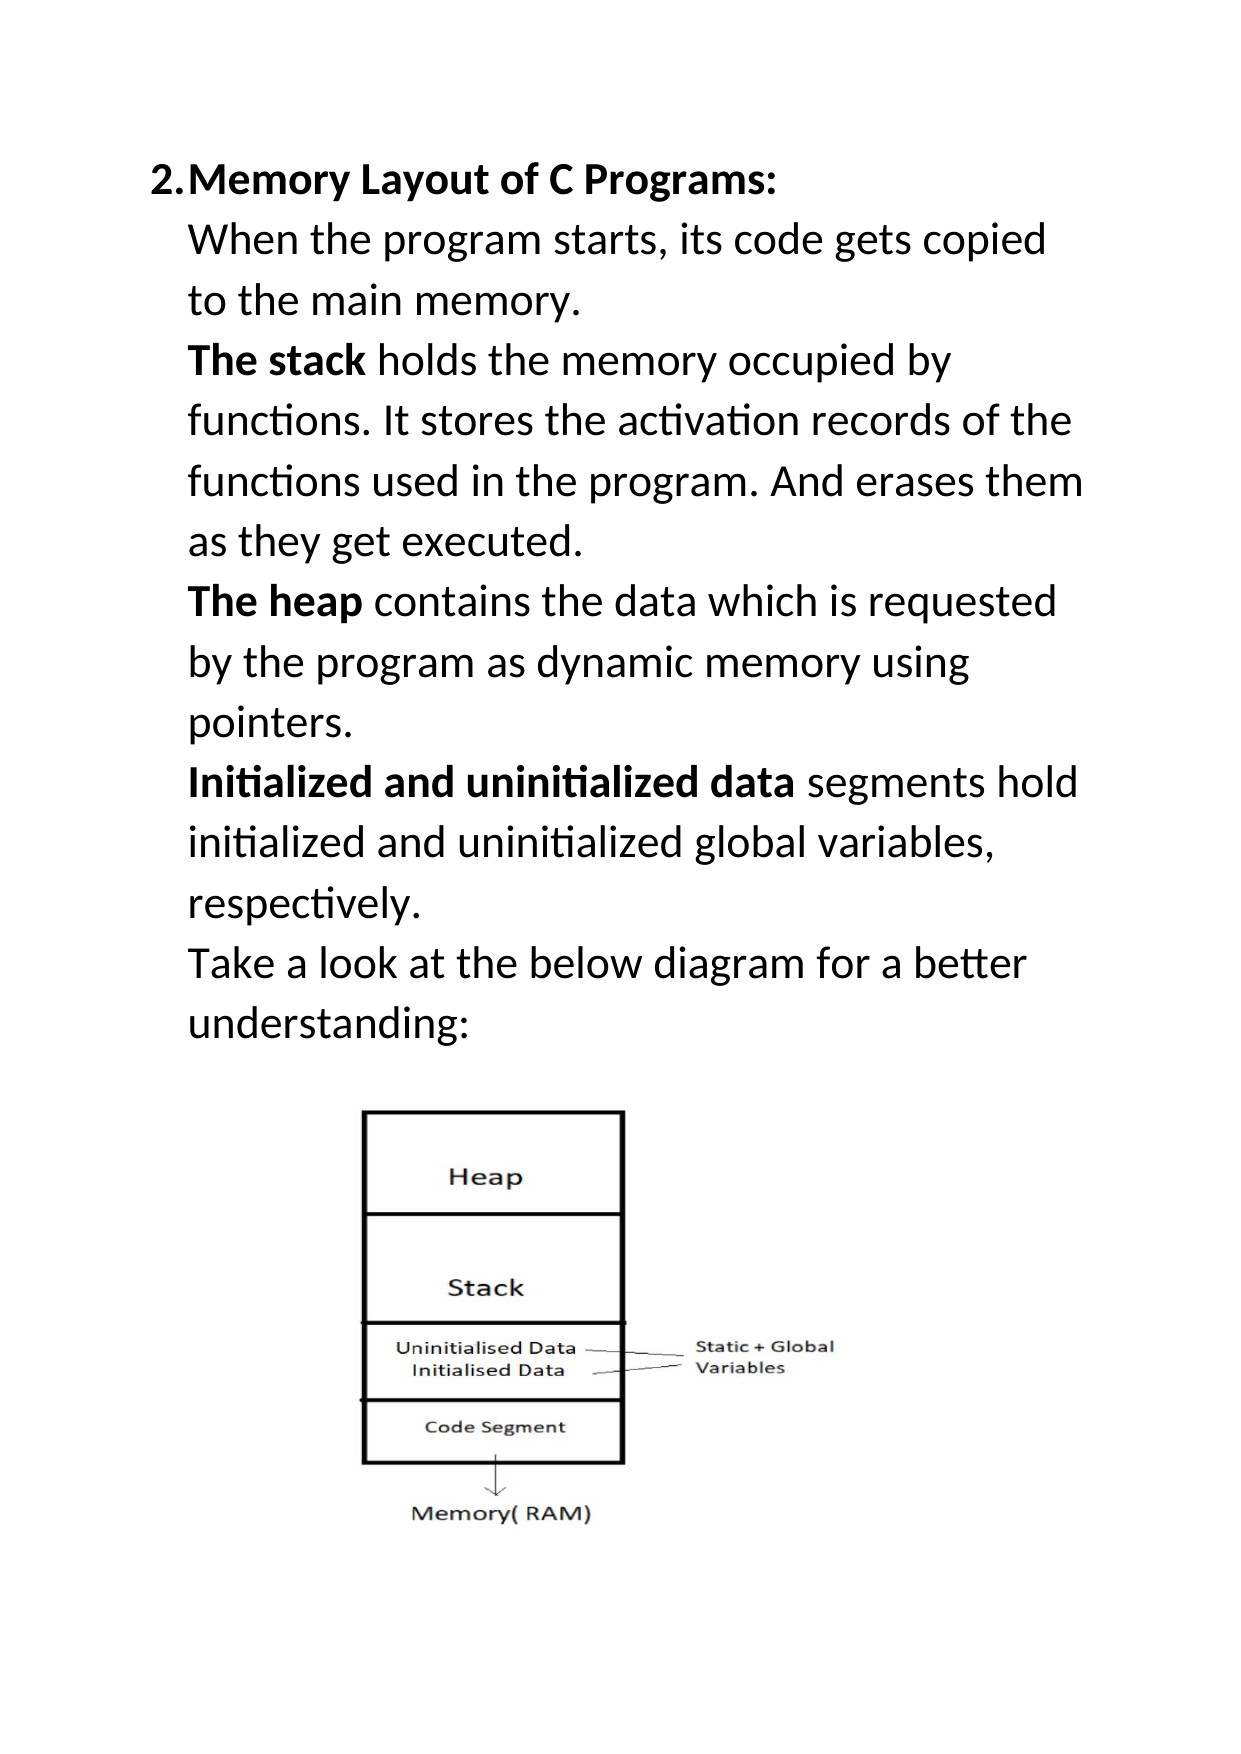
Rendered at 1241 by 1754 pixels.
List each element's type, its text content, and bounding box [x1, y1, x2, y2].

list Take a look at the below diagram for a better understanding: [187, 934, 1090, 1081]
picture [187, 1082, 868, 1548]
list Memory Layout of C Programs: [150, 150, 1090, 206]
list Initialized and uninitialized data segments hold initialized and uninitialized global variables, respectively. [187, 753, 1090, 930]
list The heap contains the data which is requested by the program as dynamic memory using pointers. [187, 572, 1090, 749]
list The stack holds the memory occupied by functions. It stores the activation records of the functions used in the program. And erases them as they get executed. [187, 331, 1090, 568]
list When the program starts, its code gets copied to the main memory. [187, 210, 1090, 327]
